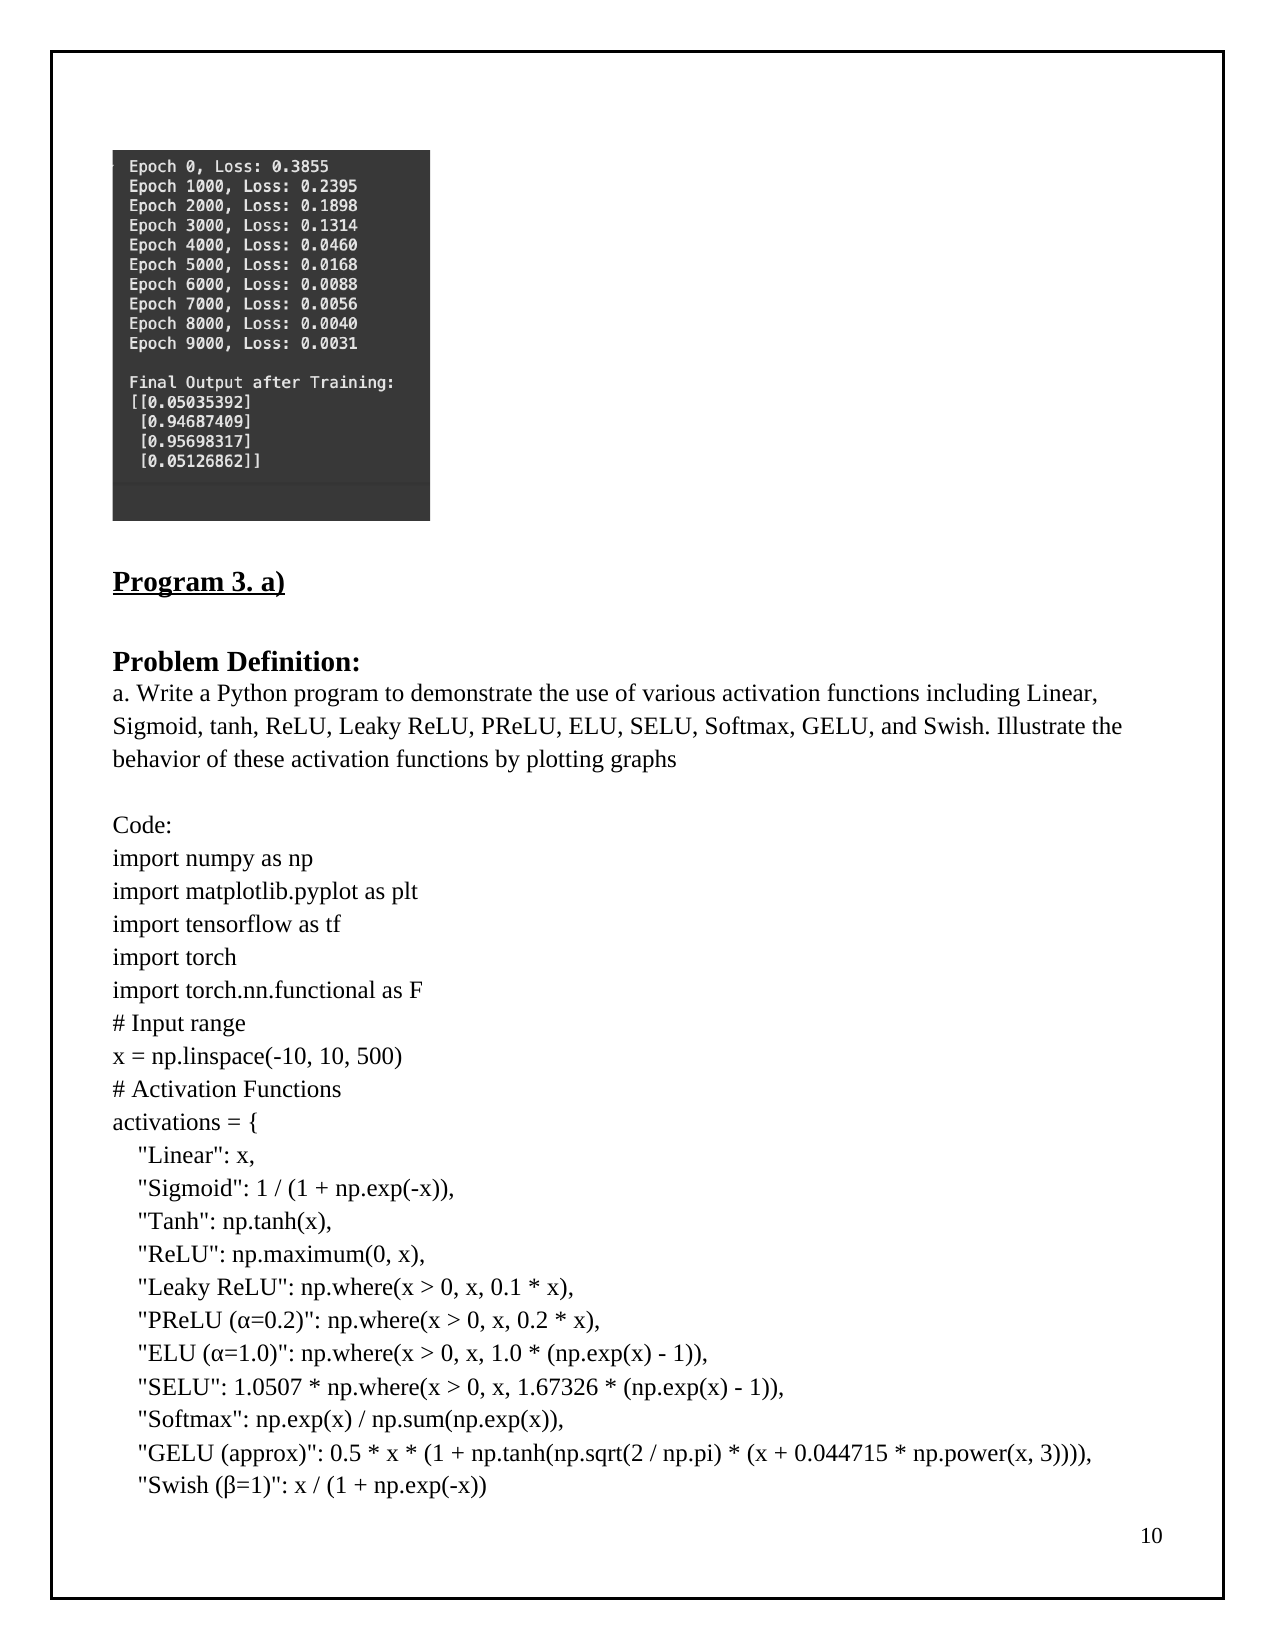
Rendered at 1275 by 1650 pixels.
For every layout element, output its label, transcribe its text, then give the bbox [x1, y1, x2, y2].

text import matplotlib.pyplot as plt [112, 876, 1162, 905]
text Code: [112, 810, 1162, 839]
text import numpy as np [112, 843, 1162, 872]
text # Activation Functions [112, 1074, 1162, 1103]
text "Sigmoid": 1 / (1 + np.exp(-x)), [112, 1173, 1162, 1202]
text activations = { [112, 1107, 1162, 1136]
text "ReLU": np.maximum(0, x), [112, 1239, 1162, 1268]
text "Tanh": np.tanh(x), [112, 1206, 1162, 1235]
text "Linear": x, [112, 1140, 1162, 1169]
text import torch [112, 942, 1162, 971]
text import torch.nn.functional as F [112, 975, 1162, 1004]
subtitle Problem Definition: [112, 644, 1162, 678]
text "Swish (β=1)": x / (1 + np.exp(-x)) [112, 1471, 1162, 1499]
text "ELU (α=1.0)": np.where(x > 0, x, 1.0 * (np.exp(x) - 1)), [112, 1338, 1162, 1367]
subtitle Program 3. a) [112, 564, 1162, 597]
text "Softmax": np.exp(x) / np.sum(np.exp(x)), [112, 1404, 1162, 1433]
text import tensorflow as tf [112, 909, 1162, 938]
text "PReLU (α=0.2)": np.where(x > 0, x, 0.2 * x), [112, 1306, 1162, 1334]
text "GELU (approx)": 0.5 * x * (1 + np.tanh(np.sqrt(2 / np.pi) * (x + 0.044715 * np.power(x, 3)))), [112, 1438, 1162, 1466]
picture [112, 150, 431, 521]
text x = np.linspace(-10, 10, 500) [112, 1041, 1162, 1070]
list Write a Python program to demonstrate the use of various activation functions including Linear, Sigmoid, tanh, ReLU, Leaky ReLU, PReLU, ELU, SELU, Softmax, GELU, and Swish. Illustrate the behavior of these activation functions by plotting graphs [112, 678, 1162, 773]
text "Leaky ReLU": np.where(x > 0, x, 0.1 * x), [112, 1272, 1162, 1301]
text "SELU": 1.0507 * np.where(x > 0, x, 1.67326 * (np.exp(x) - 1)), [112, 1372, 1162, 1400]
text # Input range [112, 1008, 1162, 1037]
